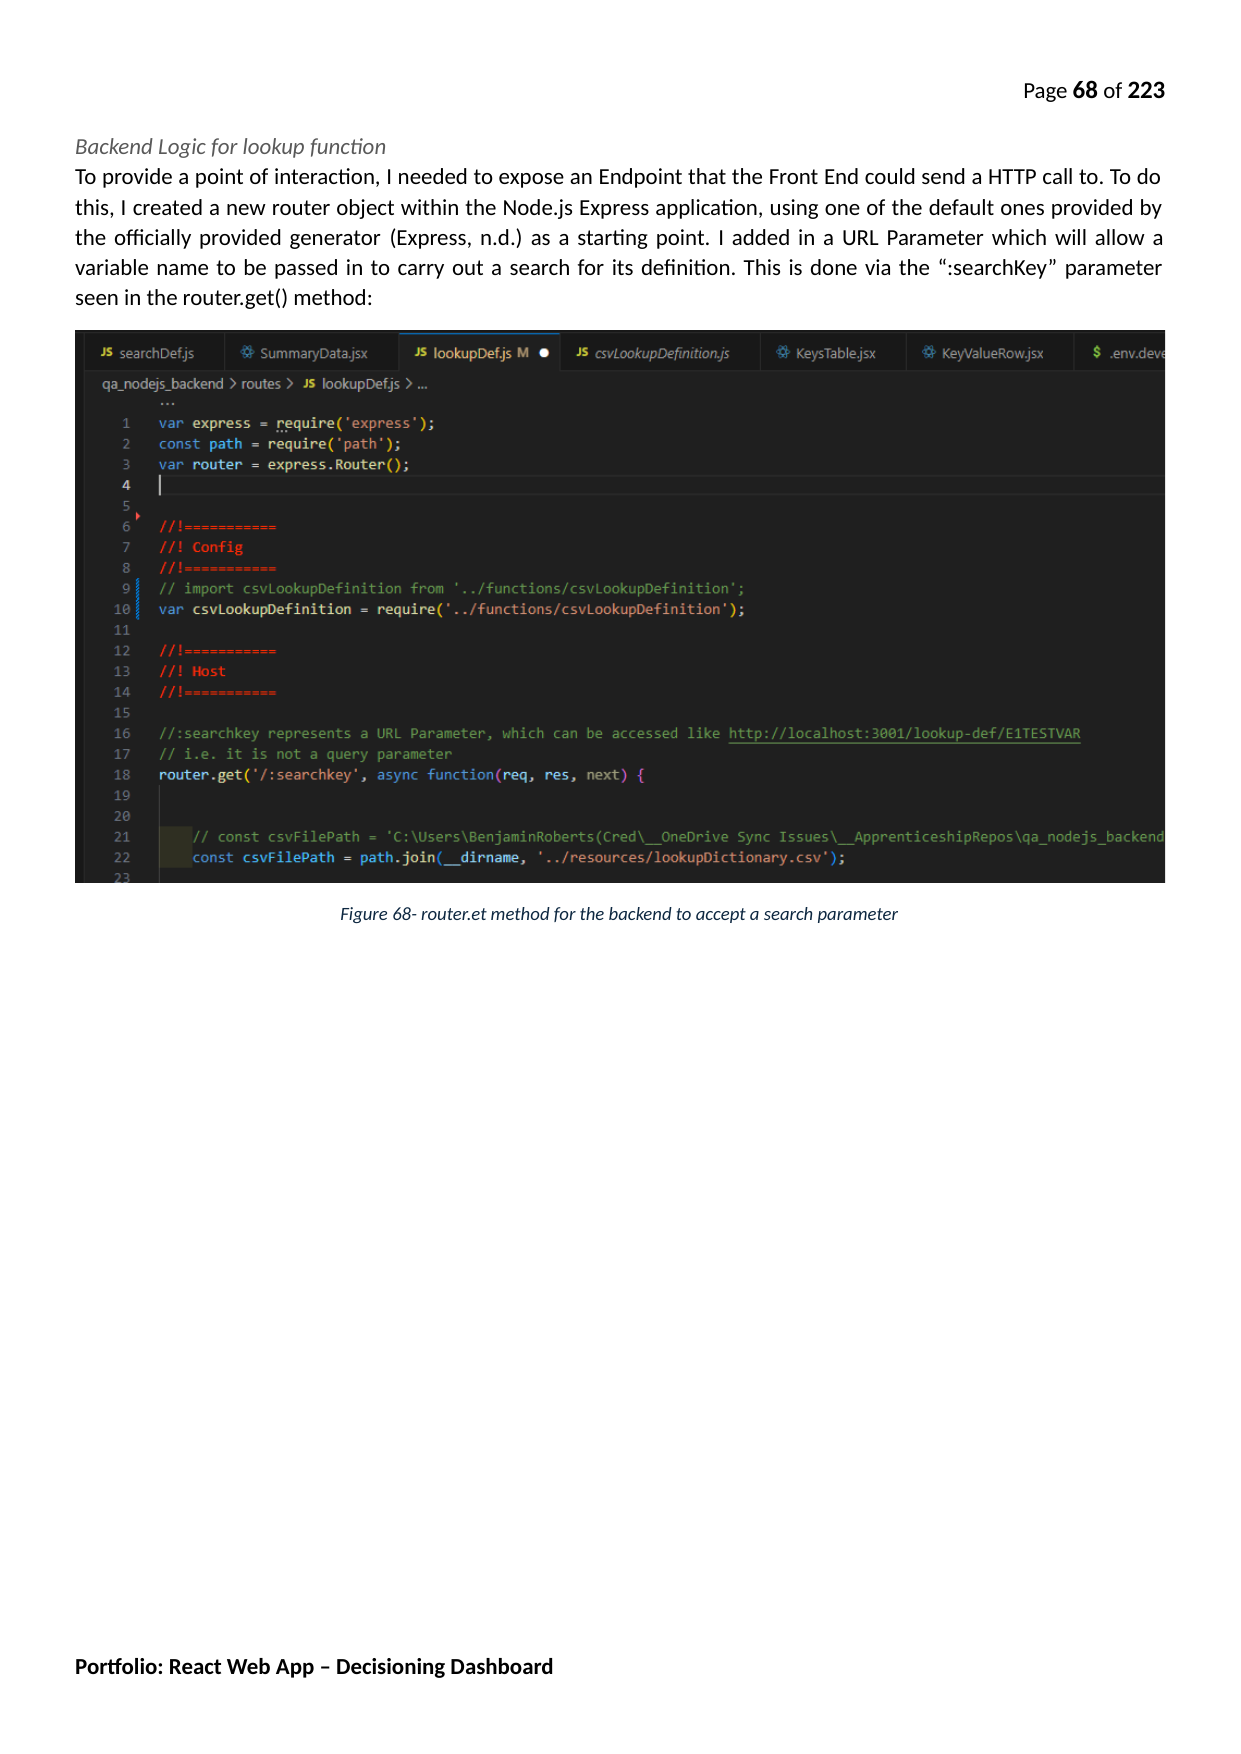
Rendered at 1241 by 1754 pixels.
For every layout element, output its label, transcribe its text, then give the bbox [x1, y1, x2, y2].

subtitle Backend Logic for lookup function [75, 132, 1165, 160]
text To provide a point of interaction, I needed to expose an Endpoint that the Front End could send a HTTP call to. To do this, I created a new router object within the Node.js Express application, using one of the default ones provided by the officially provided generator as a starting point. I added in a URL Parameter which will allow a variable name to be passed in to carry out a search for its definition. This is done via the “:searchKey” parameter seen in the router.get() method: [75, 162, 1165, 311]
text Figure 68- router.et method for the backend to accept a search parameter [75, 902, 1165, 925]
picture [75, 330, 1166, 883]
